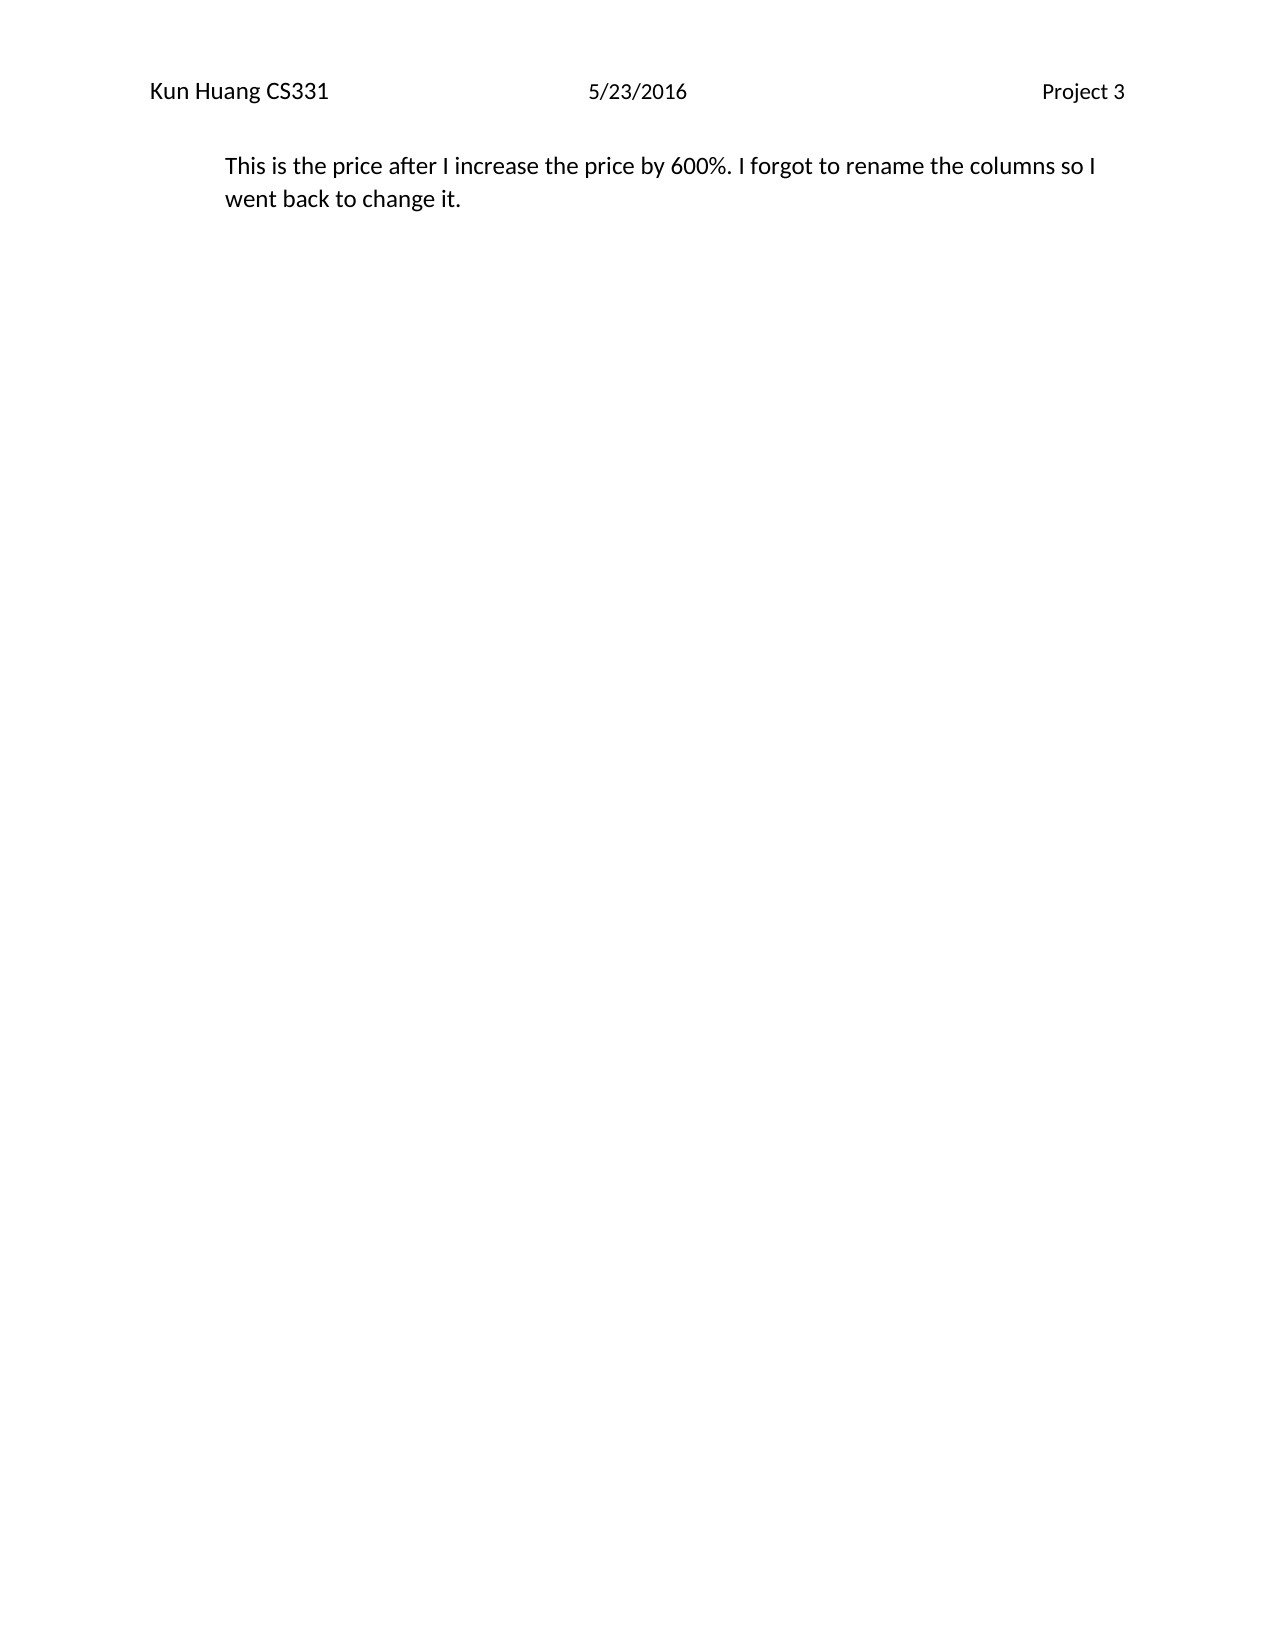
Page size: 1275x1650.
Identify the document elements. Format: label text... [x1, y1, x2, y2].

list This is the price after I increase the price by 600%. I forgot to rename the columns so I went back to change it. [225, 150, 1125, 213]
